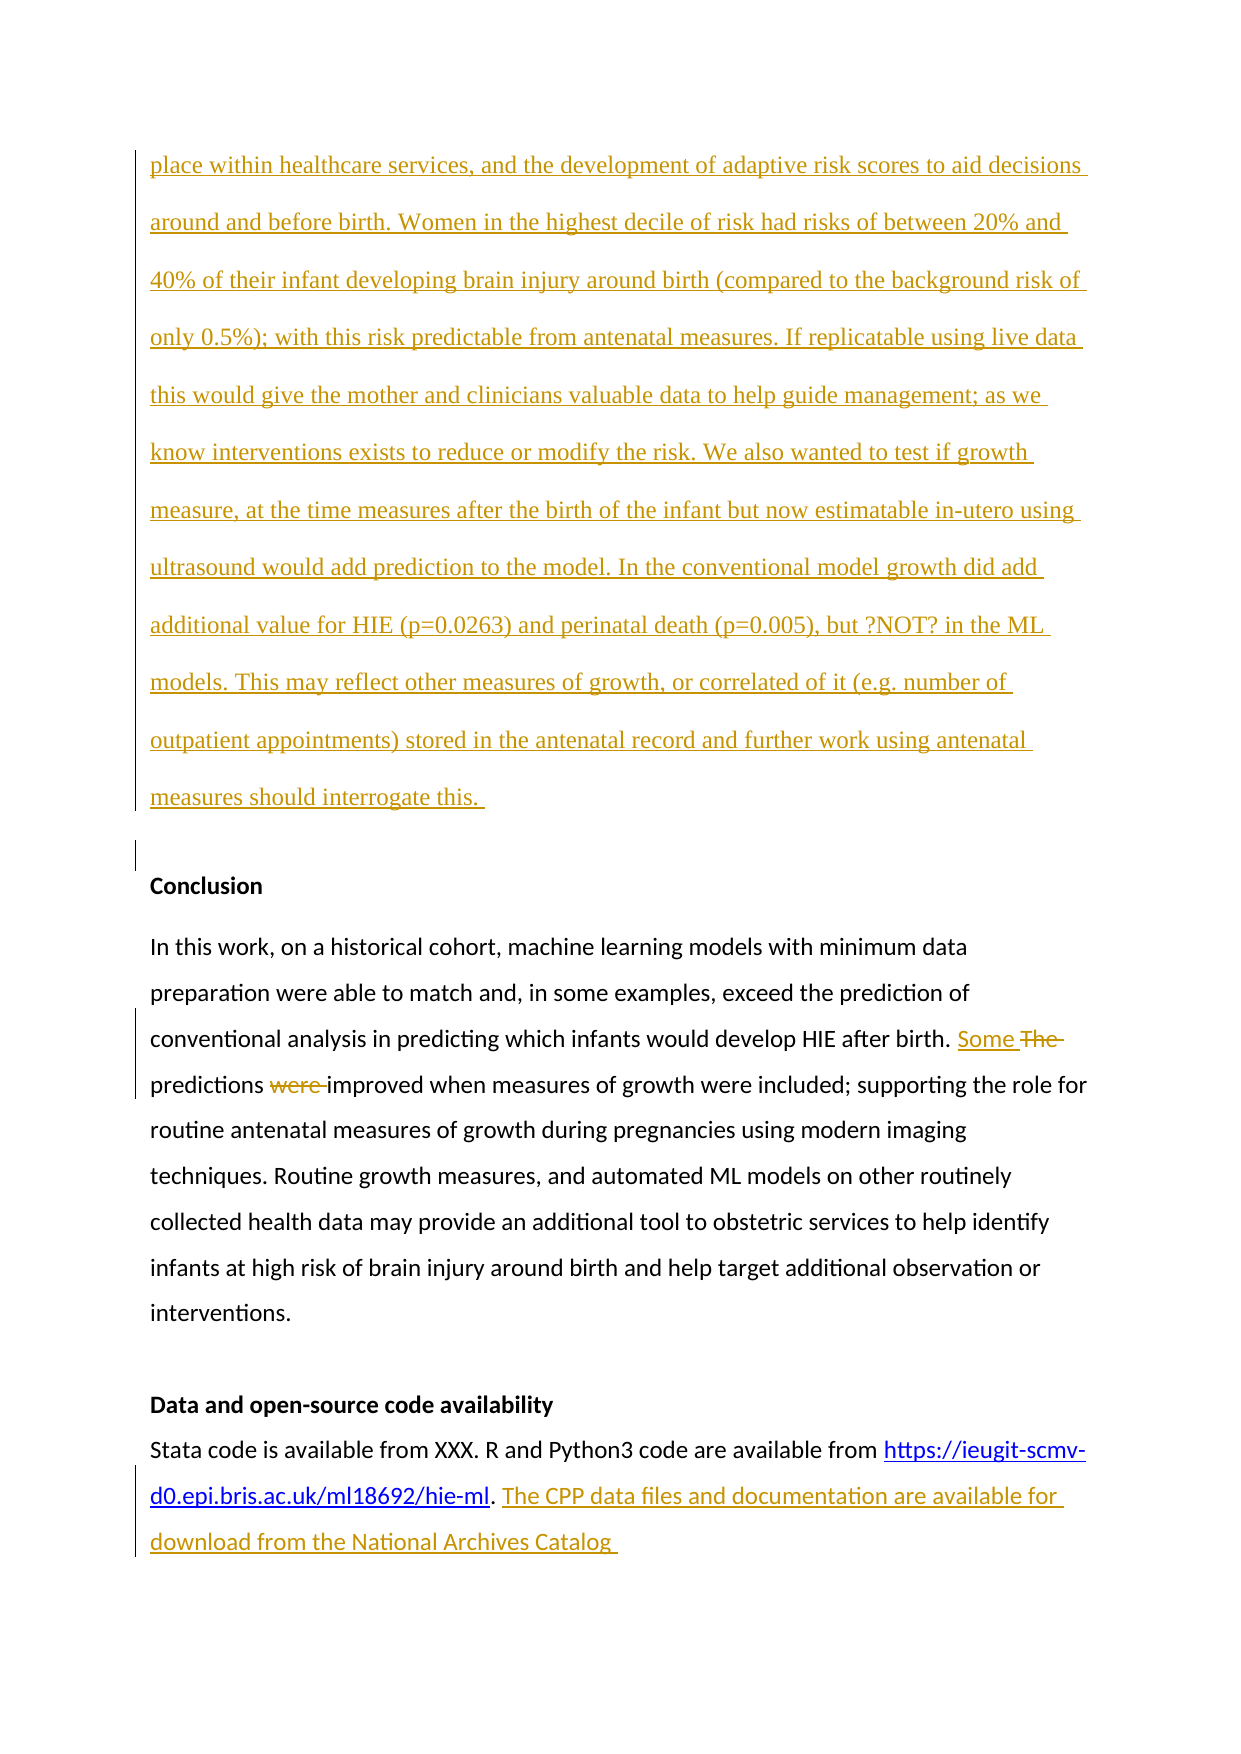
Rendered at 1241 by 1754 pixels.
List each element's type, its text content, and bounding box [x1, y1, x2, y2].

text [150, 1434, 1090, 1557]
text Conclusion [150, 871, 1090, 901]
text Data and open-source code availability [150, 1389, 1090, 1419]
text In this work, on a historical cohort, machine learning models with minimum data preparation were able to match and, in some examples, exceed the prediction of conventional analysis in predicting which infants would develop HIE after birth. predictions improved when measures of growth were included; supporting the role for routine antenatal measures of growth during pregnancies using modern imaging techniques. Routine growth measures, and automated ML models on other routinely collected health data may provide an additional tool to obstetric services to help identify infants at high risk of brain injury around birth and help target additional observation or interventions. [150, 932, 1090, 1328]
